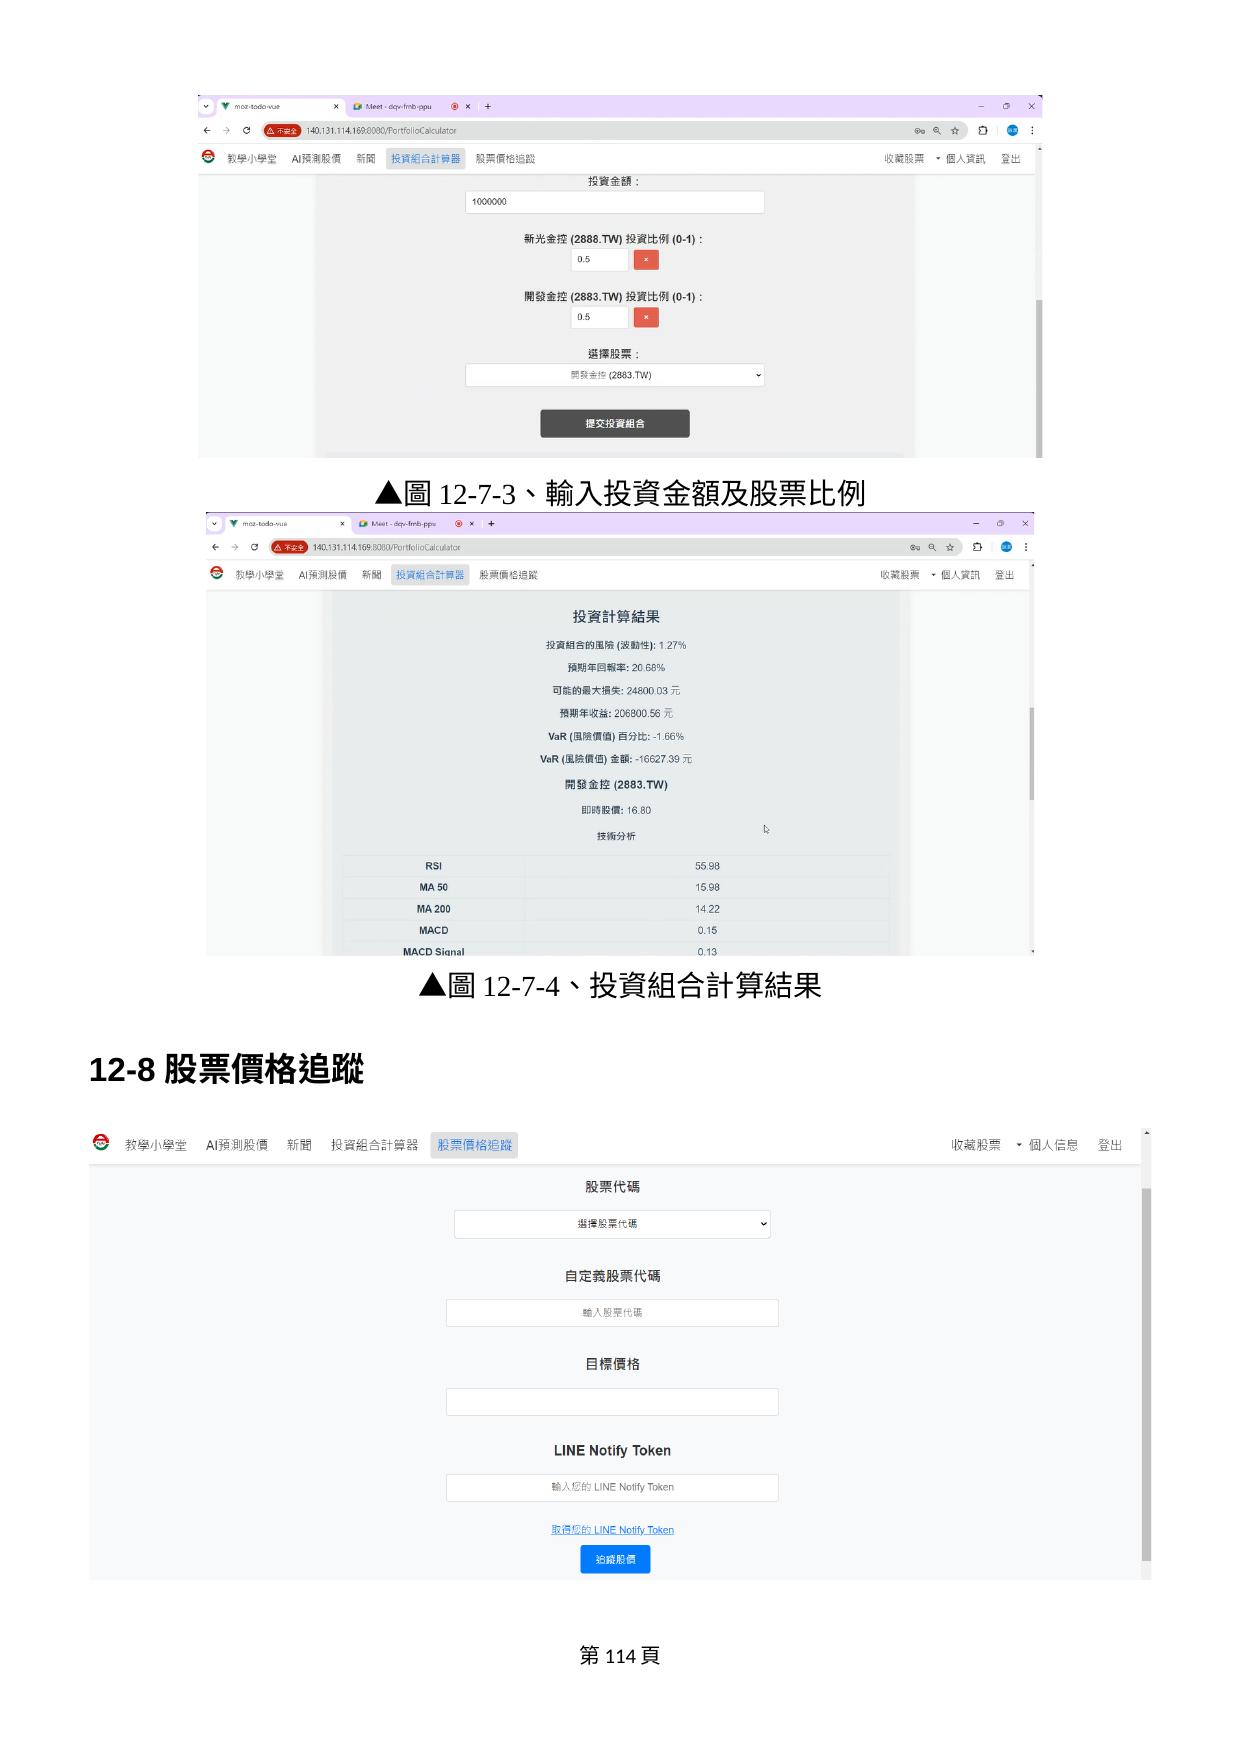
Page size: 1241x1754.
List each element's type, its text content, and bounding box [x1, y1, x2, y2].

text 圖12-7-4、投資組合計算結果 [89, 962, 1152, 1005]
picture [198, 95, 1043, 458]
subtitle 股票價格追蹤 [89, 1042, 1152, 1091]
text 圖12-7-3、輸入投資金額及股票比例 [89, 470, 1152, 512]
picture [88, 1128, 1152, 1580]
picture [206, 512, 1035, 956]
